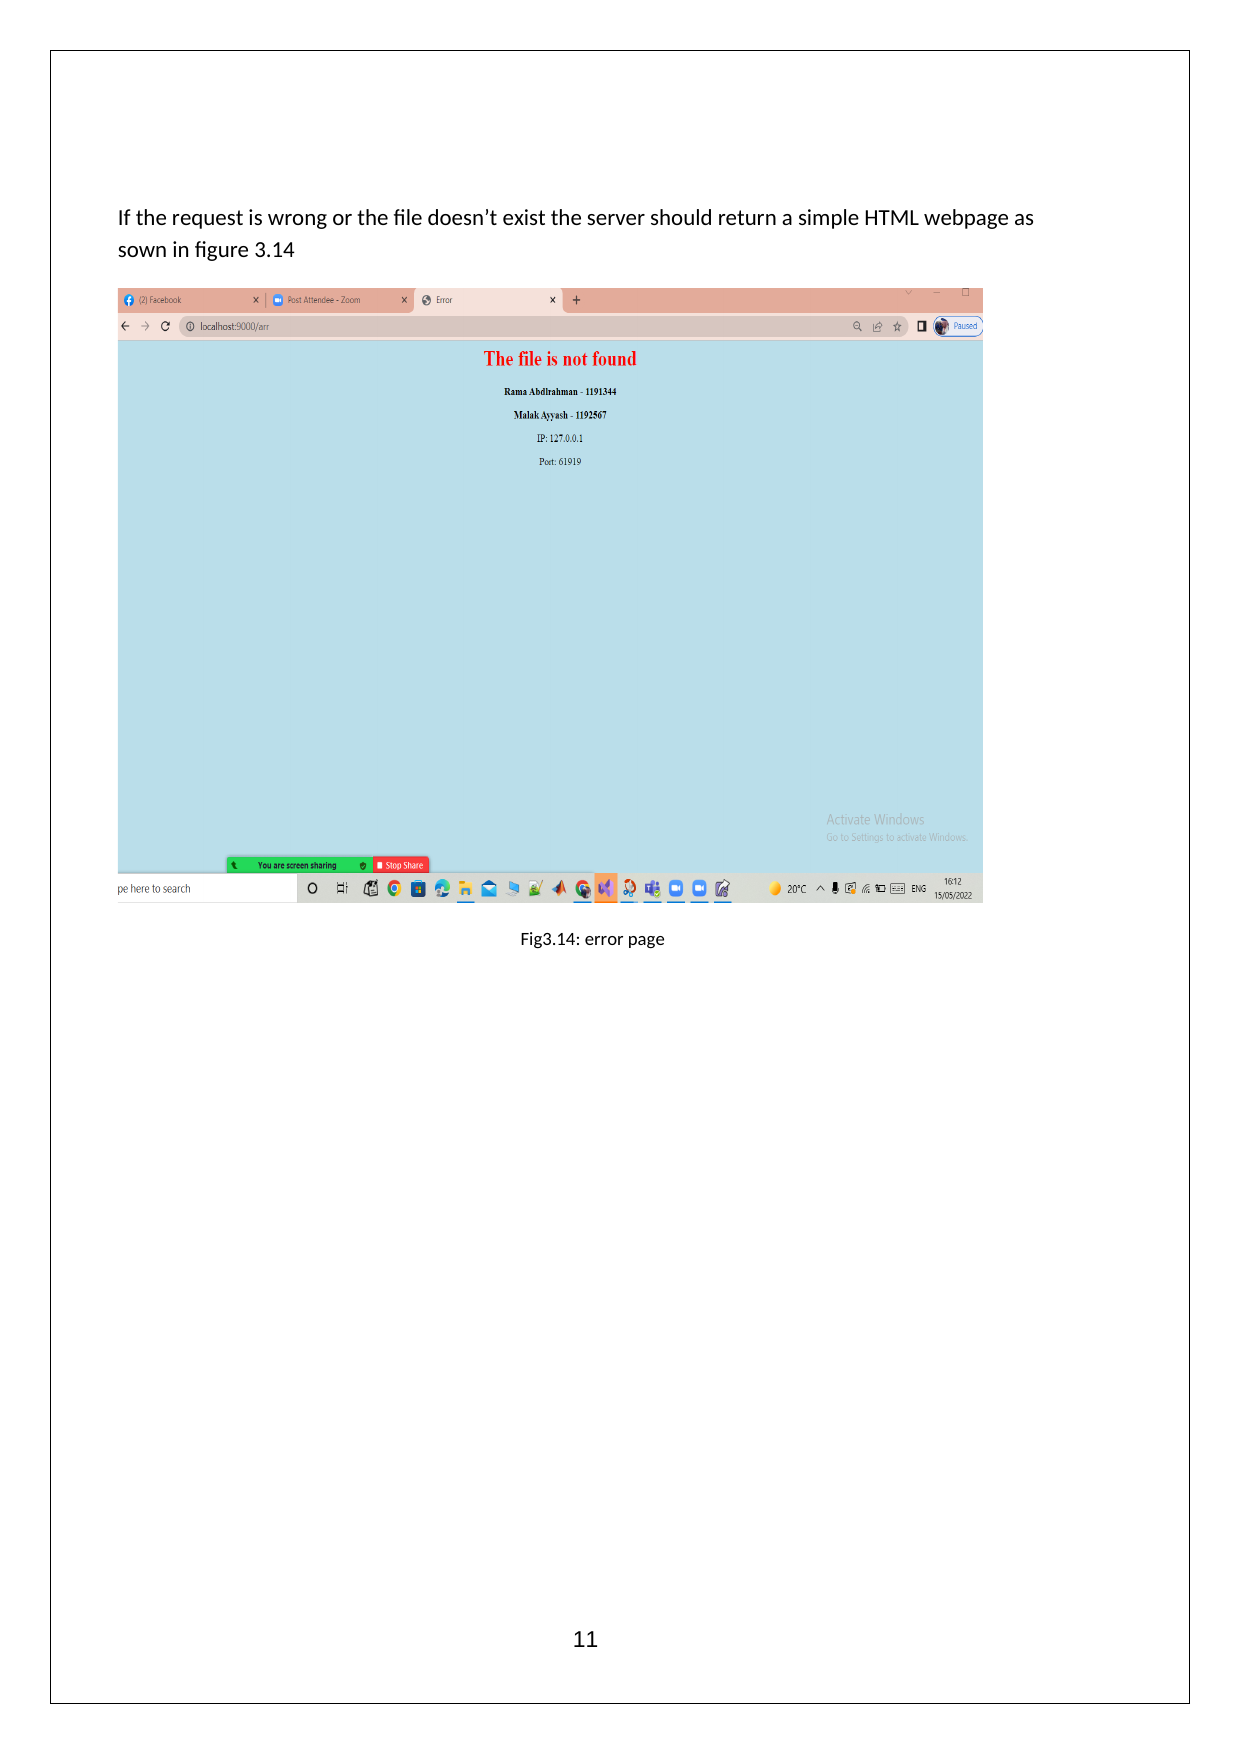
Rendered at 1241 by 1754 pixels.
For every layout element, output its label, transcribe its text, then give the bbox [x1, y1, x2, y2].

text Fig3.14: error page [133, 928, 1053, 951]
picture [117, 288, 983, 903]
text If the request is wrong or the file doesn’t exist the server should return a simple HTML webpage as sown in figure 3.14 [118, 203, 1053, 263]
